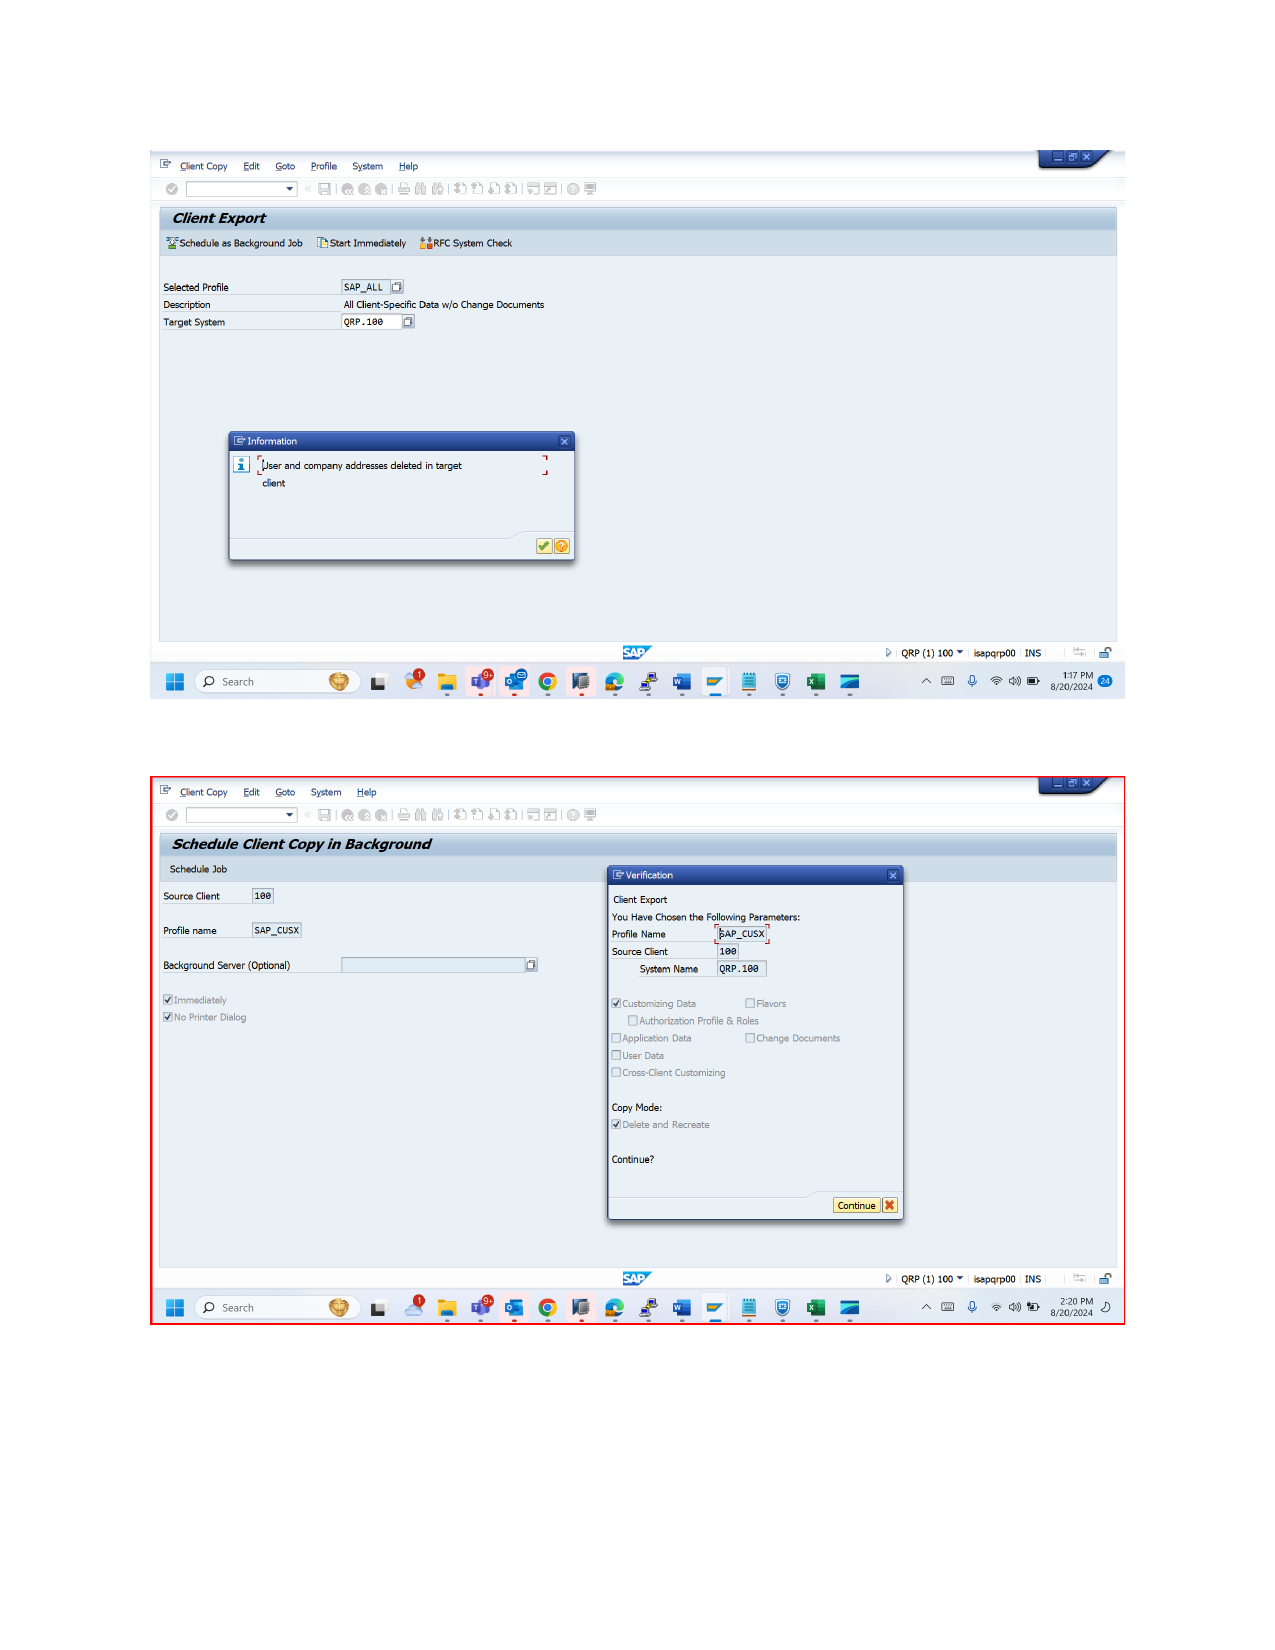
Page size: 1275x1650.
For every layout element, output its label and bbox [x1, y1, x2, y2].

picture [150, 776, 1125, 1325]
picture [150, 150, 1125, 699]
